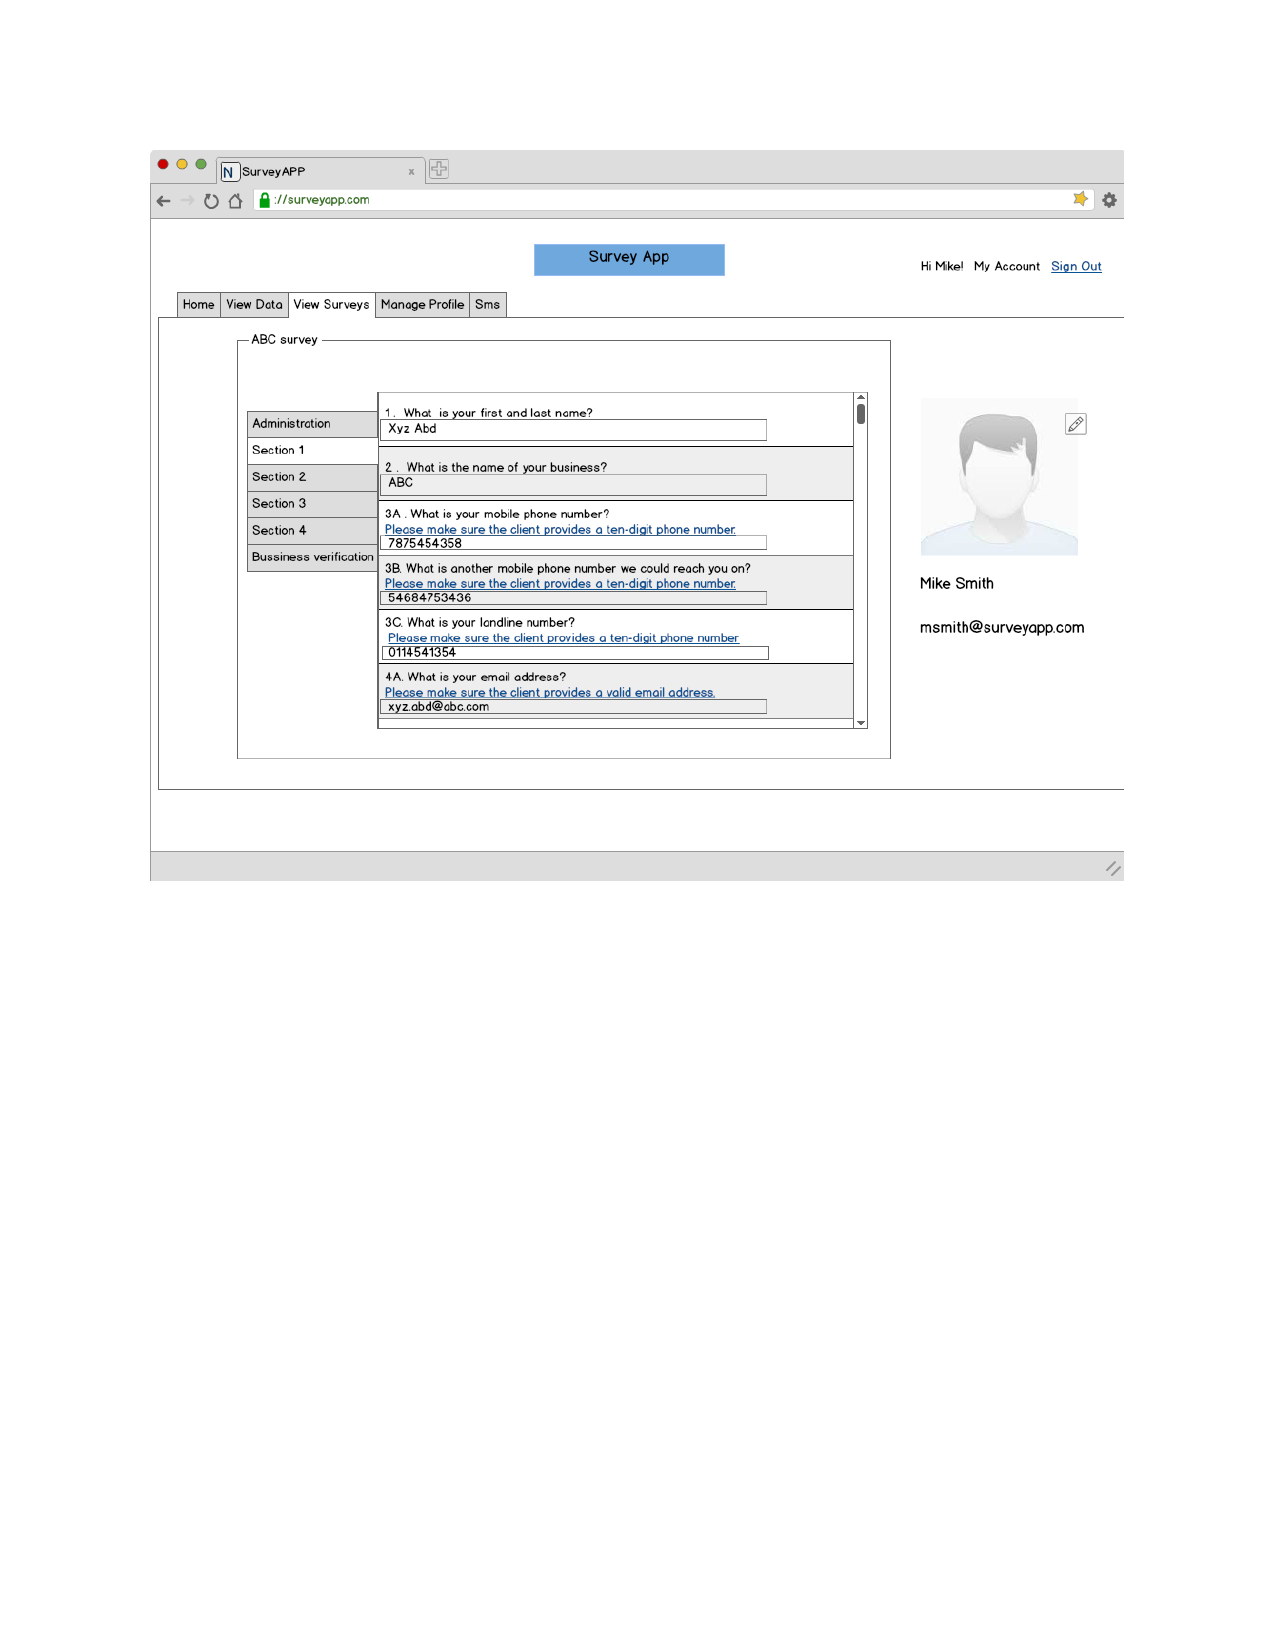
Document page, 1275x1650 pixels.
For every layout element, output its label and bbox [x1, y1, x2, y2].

picture [150, 150, 1124, 881]
